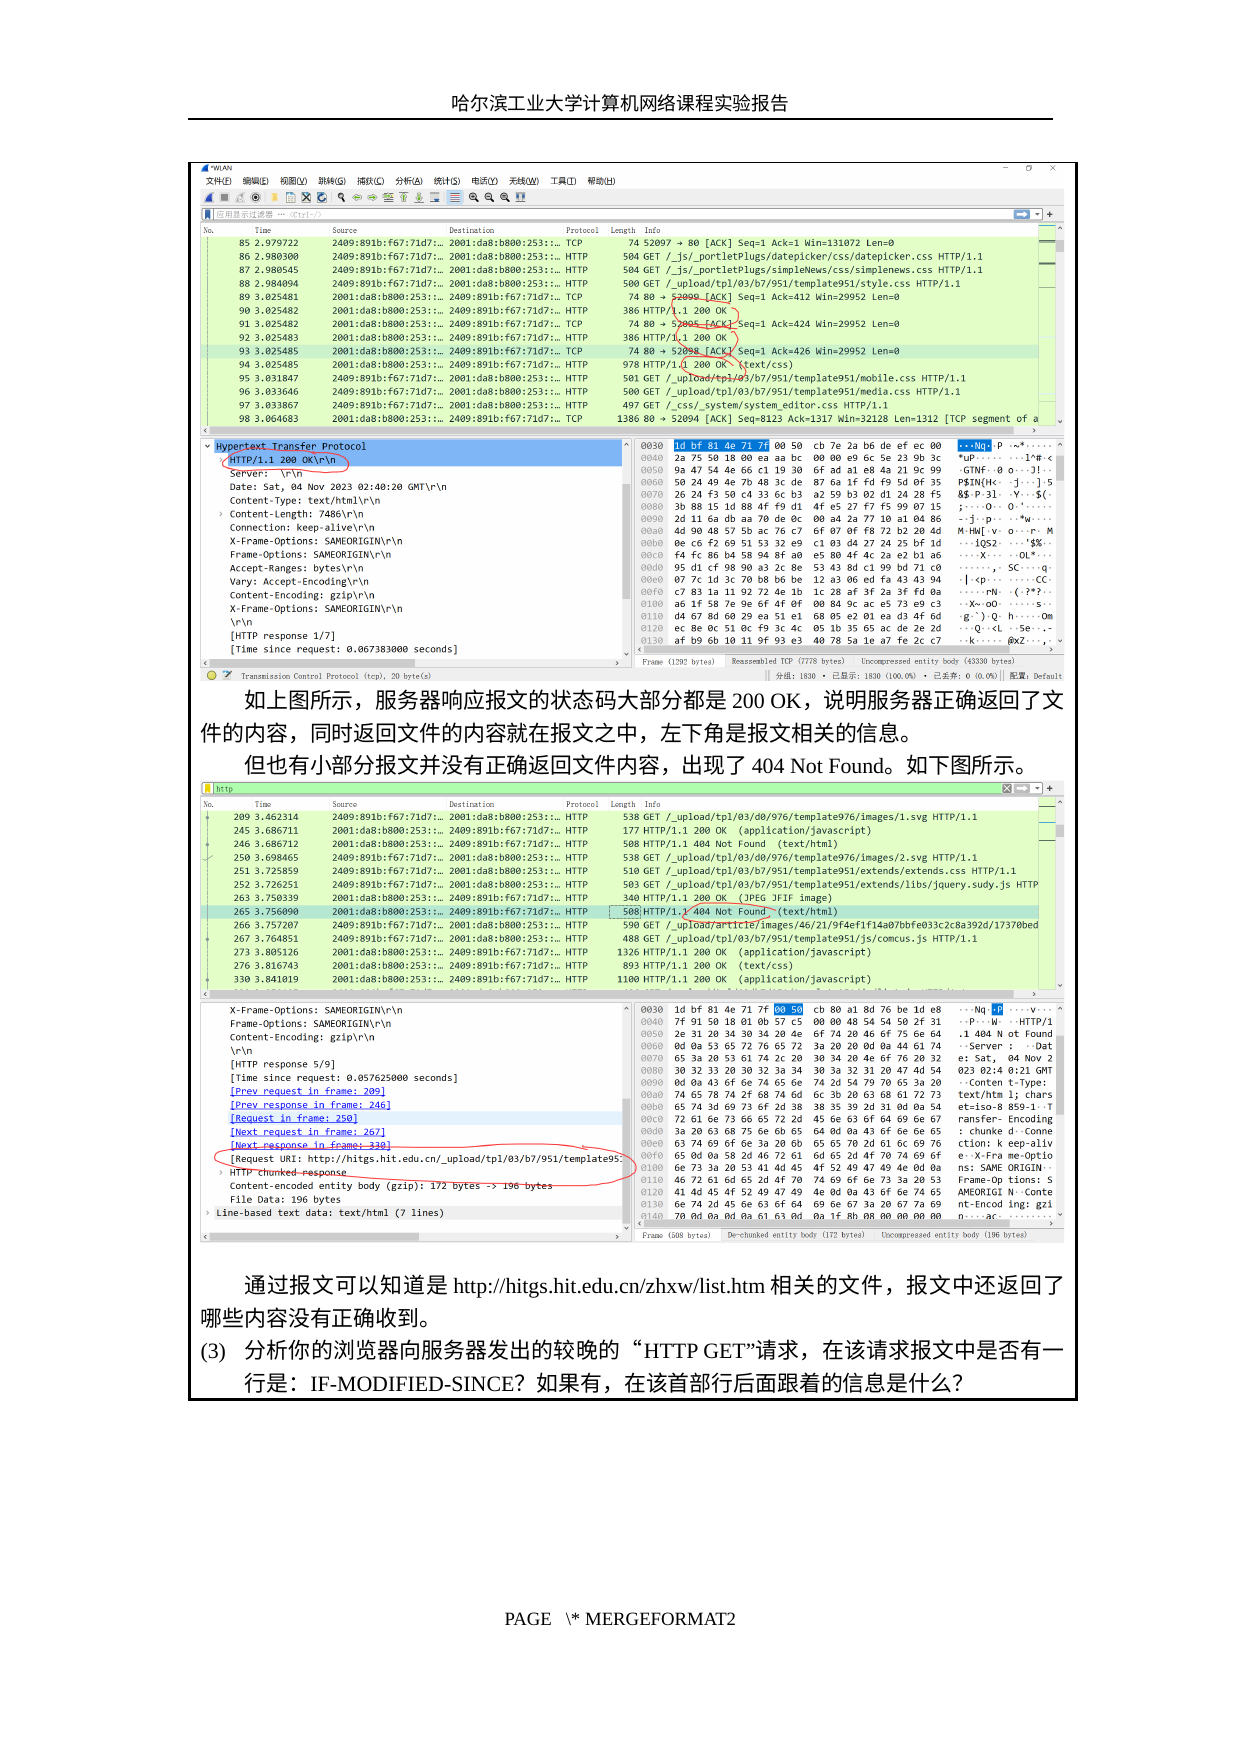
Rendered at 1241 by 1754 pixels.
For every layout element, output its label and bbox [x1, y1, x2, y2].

picture [200, 163, 1065, 681]
picture [200, 780, 1065, 1243]
table_cell [191, 163, 1075, 1398]
